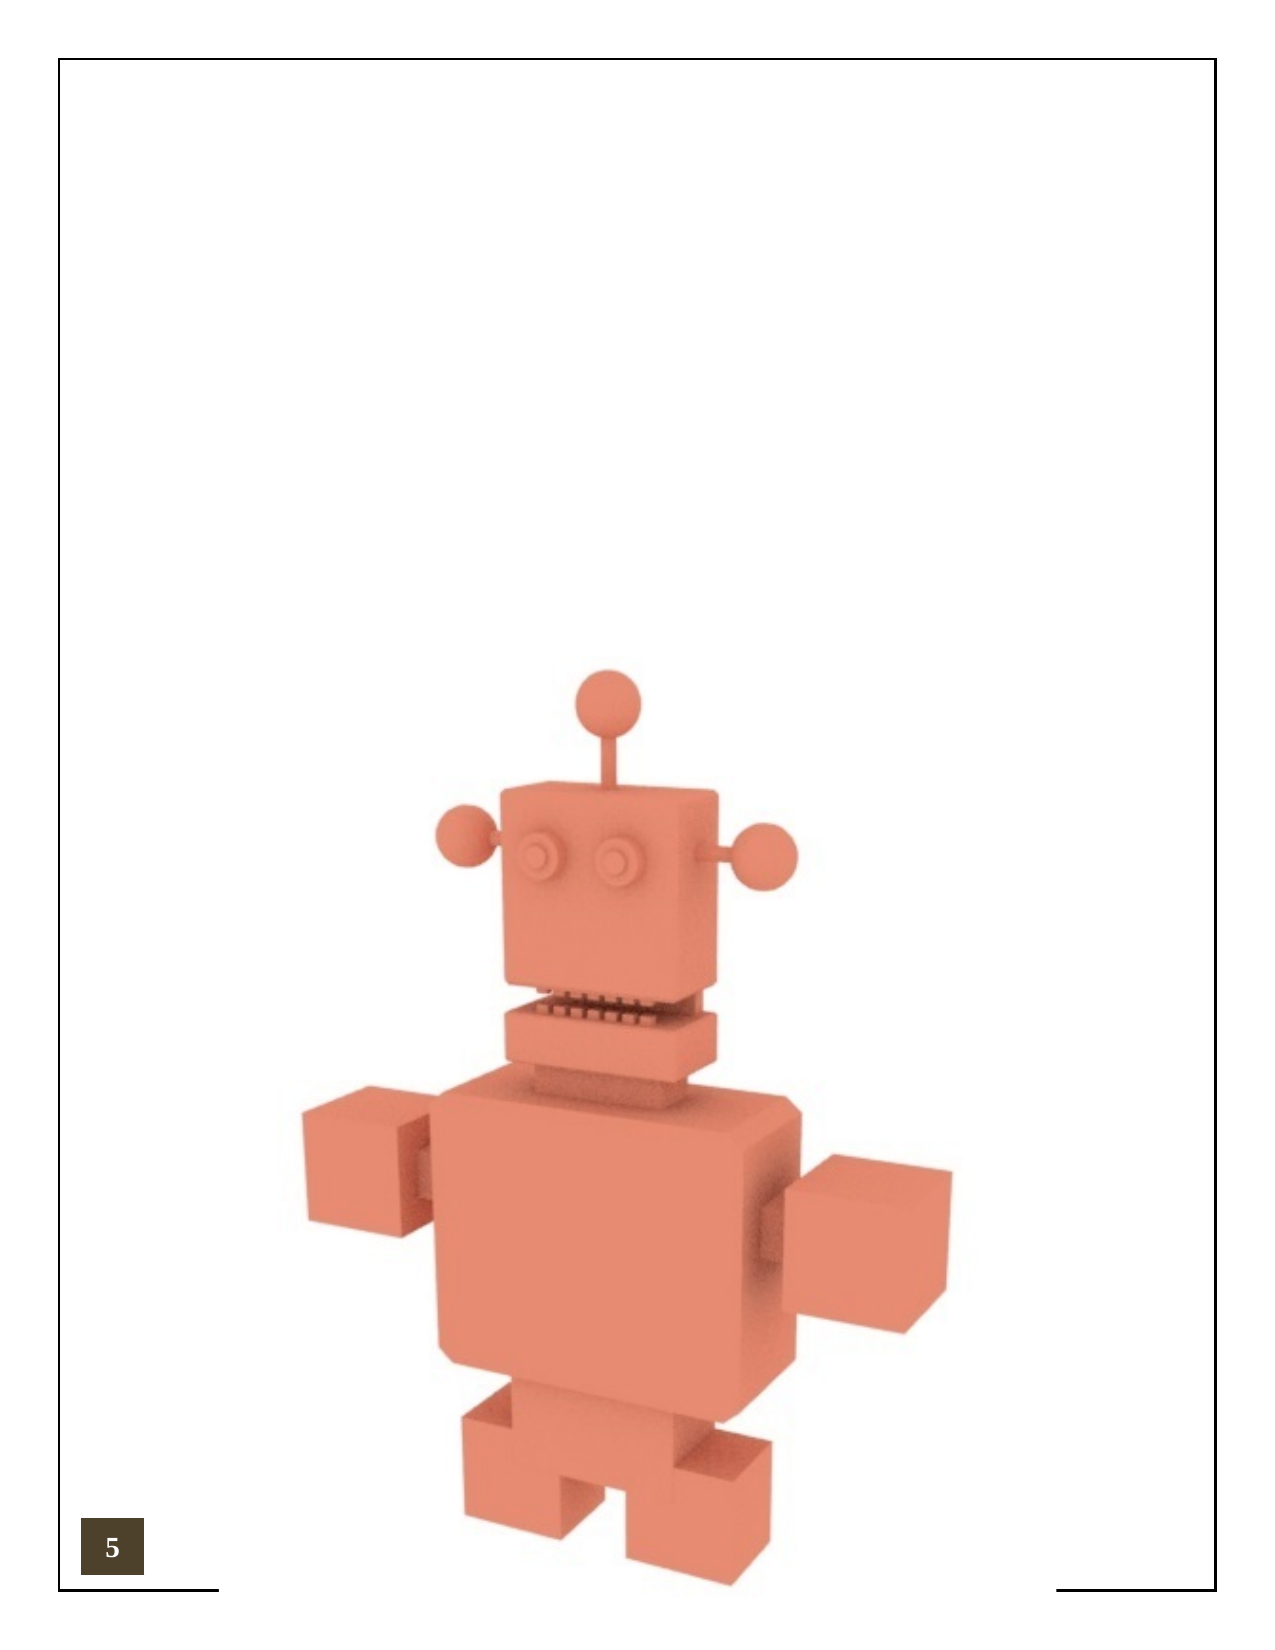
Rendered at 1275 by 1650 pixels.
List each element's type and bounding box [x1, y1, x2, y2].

picture [218, 626, 1057, 1650]
